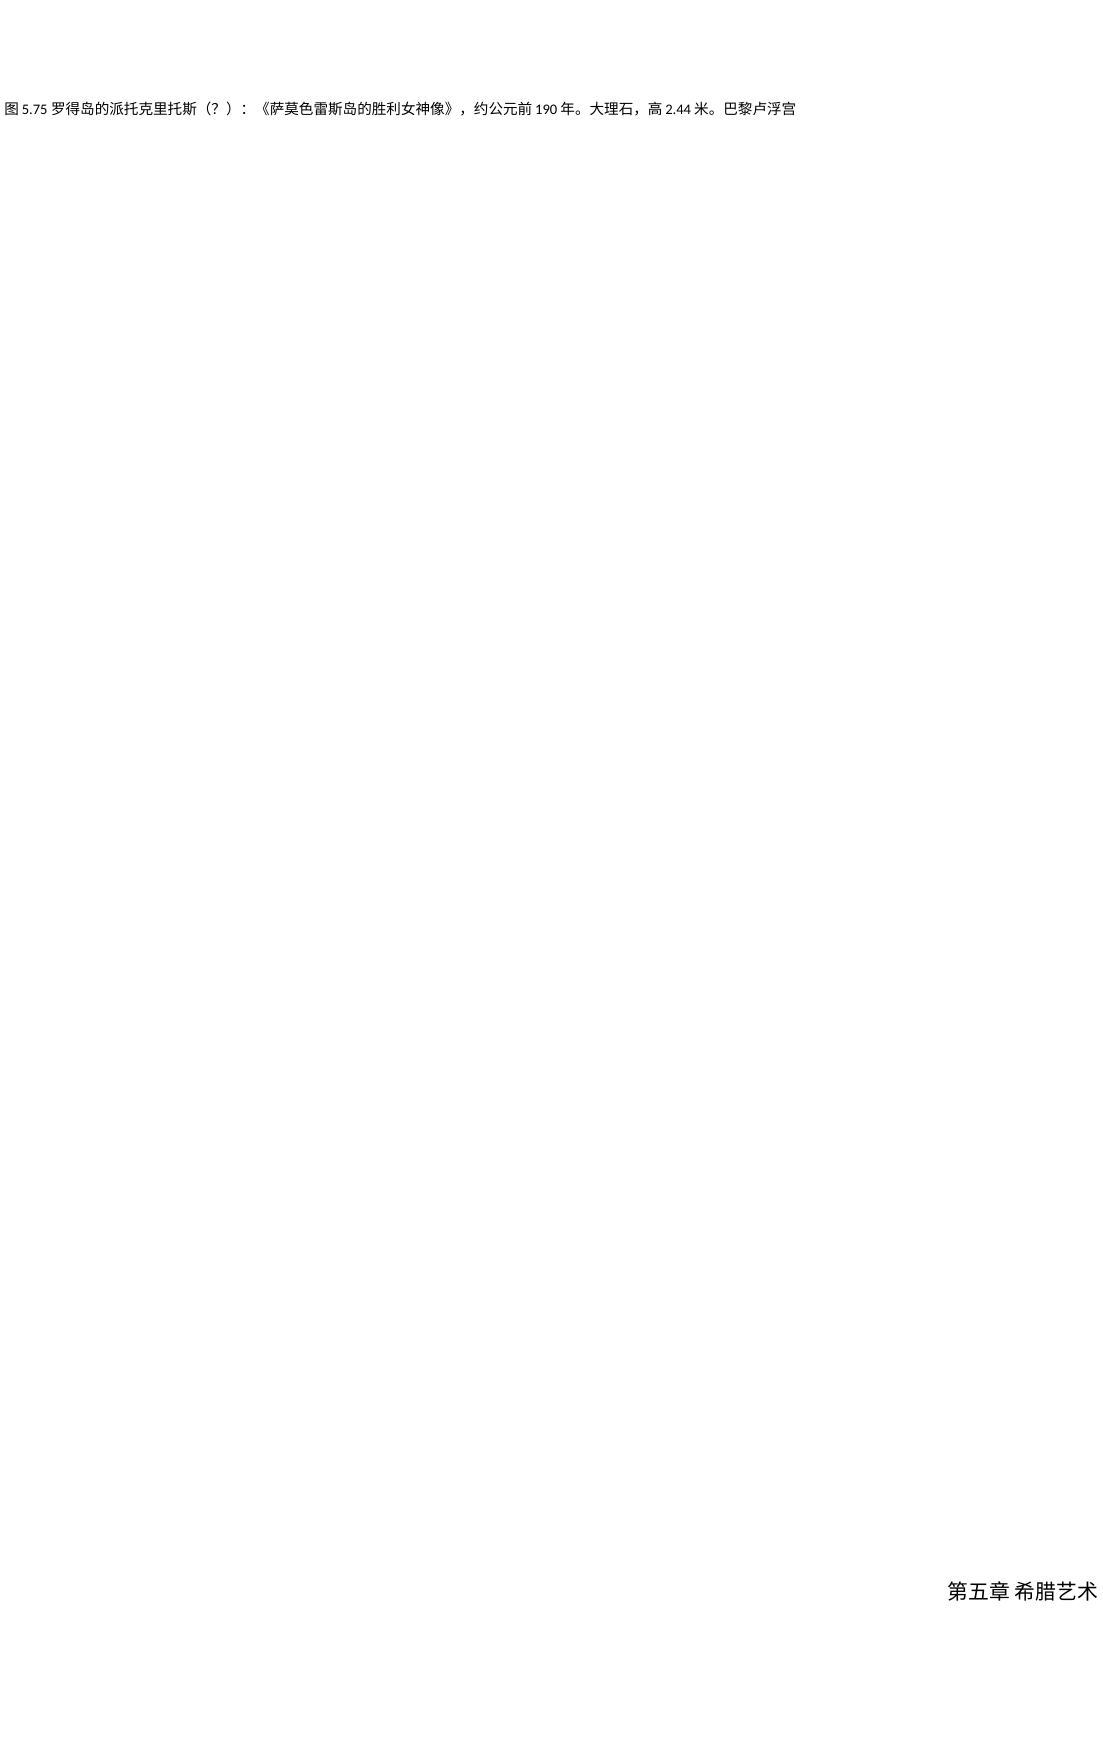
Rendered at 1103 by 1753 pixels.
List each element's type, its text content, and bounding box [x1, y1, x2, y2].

text 图5.75 罗得岛的派托克里托斯（？）：《萨莫色雷斯岛的胜利女神像》，约公元前190年。大理石，高2.44米。巴黎卢浮宫 [4, 93, 1098, 124]
